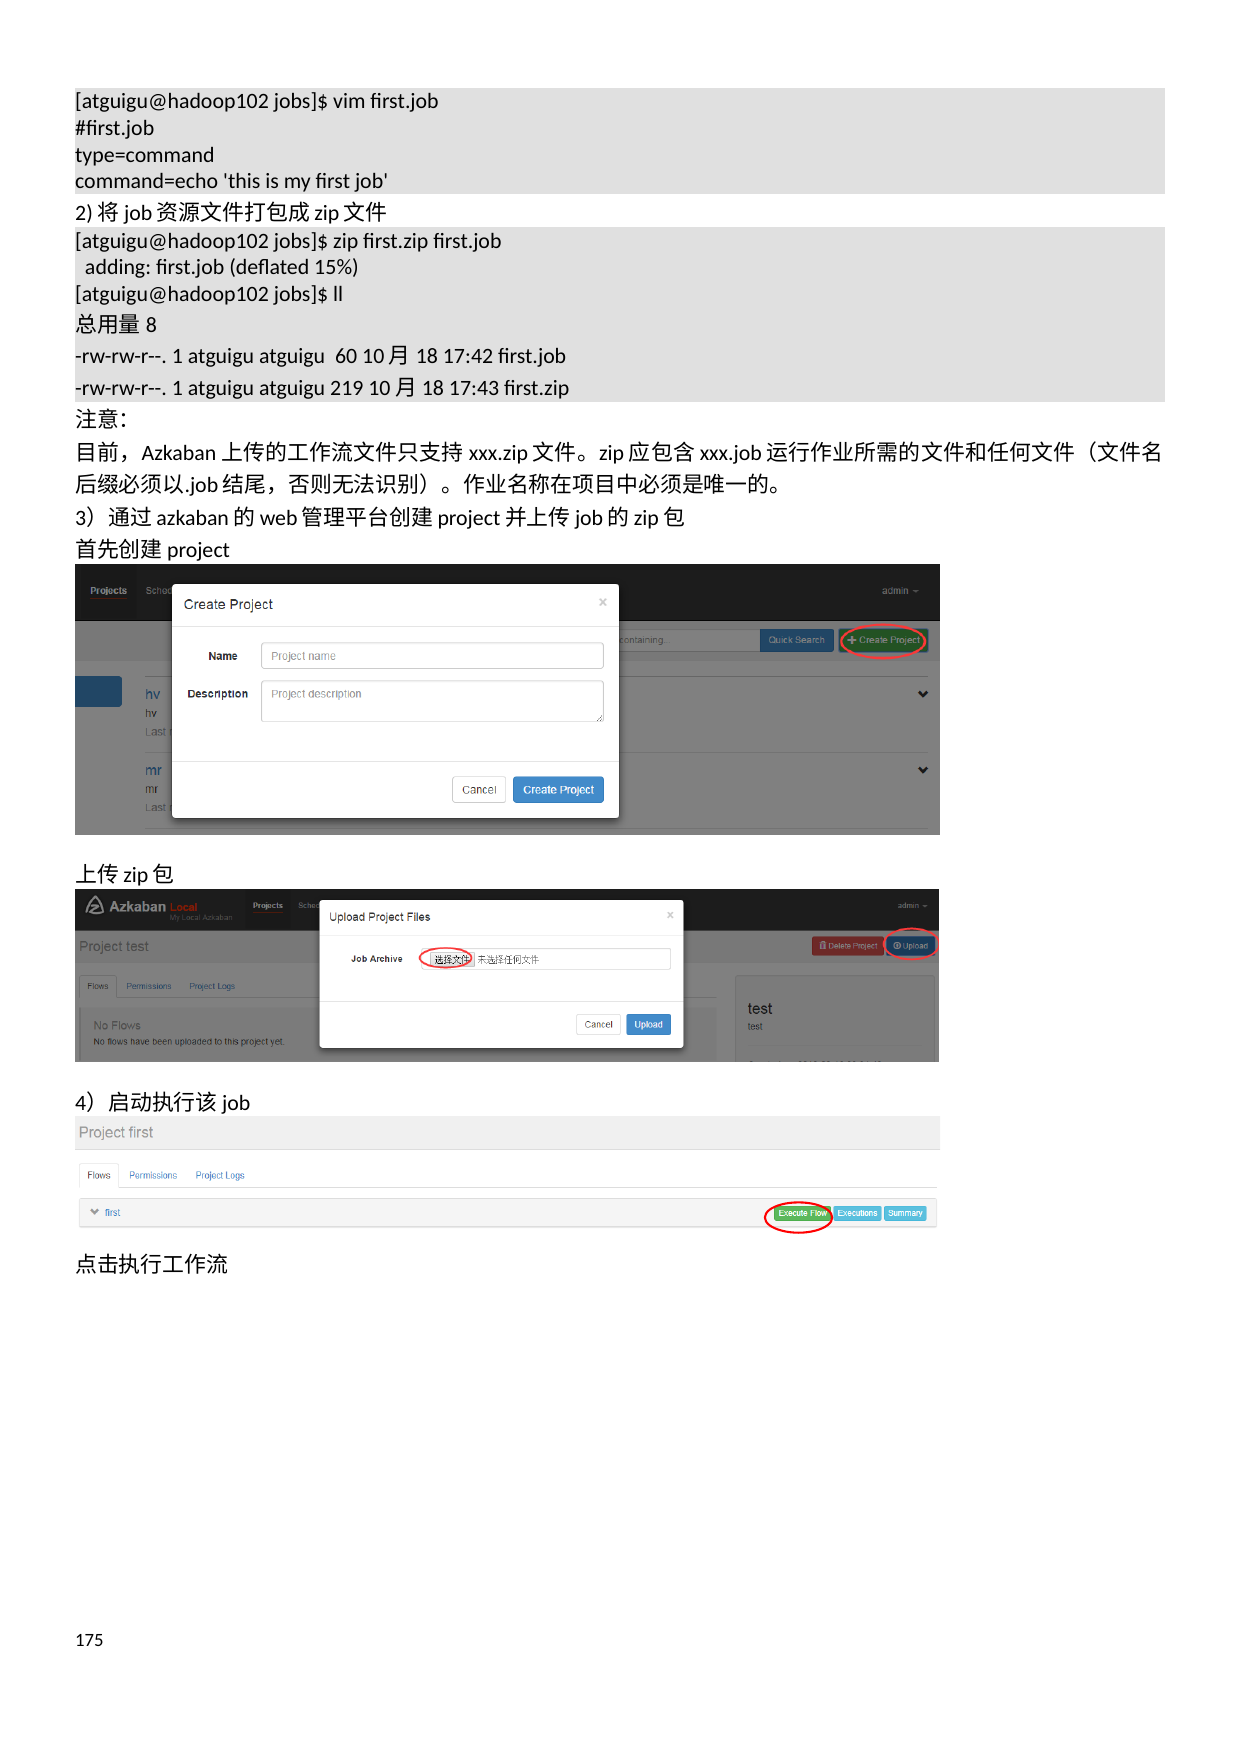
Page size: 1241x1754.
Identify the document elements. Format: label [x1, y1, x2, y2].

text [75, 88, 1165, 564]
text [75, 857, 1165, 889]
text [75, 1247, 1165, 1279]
picture [75, 889, 939, 1062]
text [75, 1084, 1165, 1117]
picture [75, 564, 940, 835]
picture [75, 1116, 941, 1234]
picture [767, 1204, 830, 1231]
